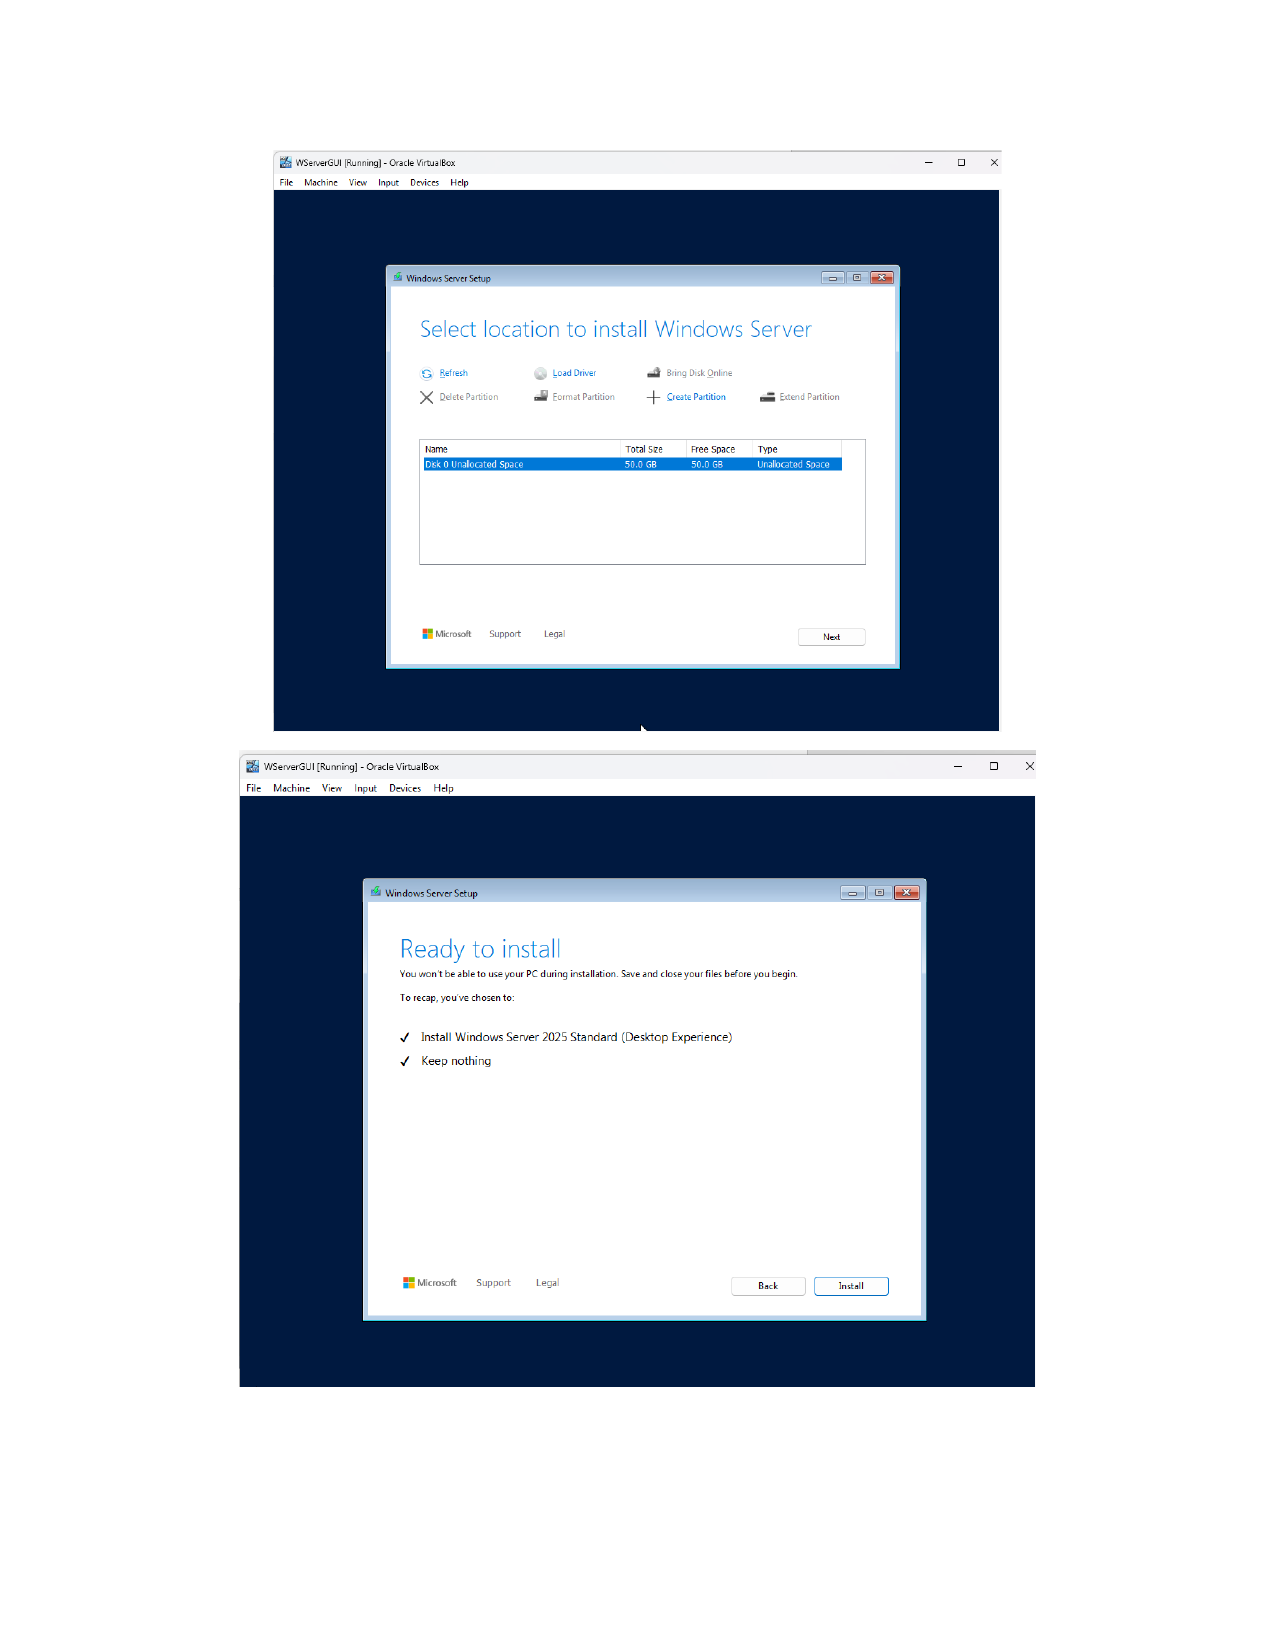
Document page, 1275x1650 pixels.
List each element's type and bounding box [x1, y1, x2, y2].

picture [239, 750, 1036, 1387]
picture [273, 150, 1002, 732]
